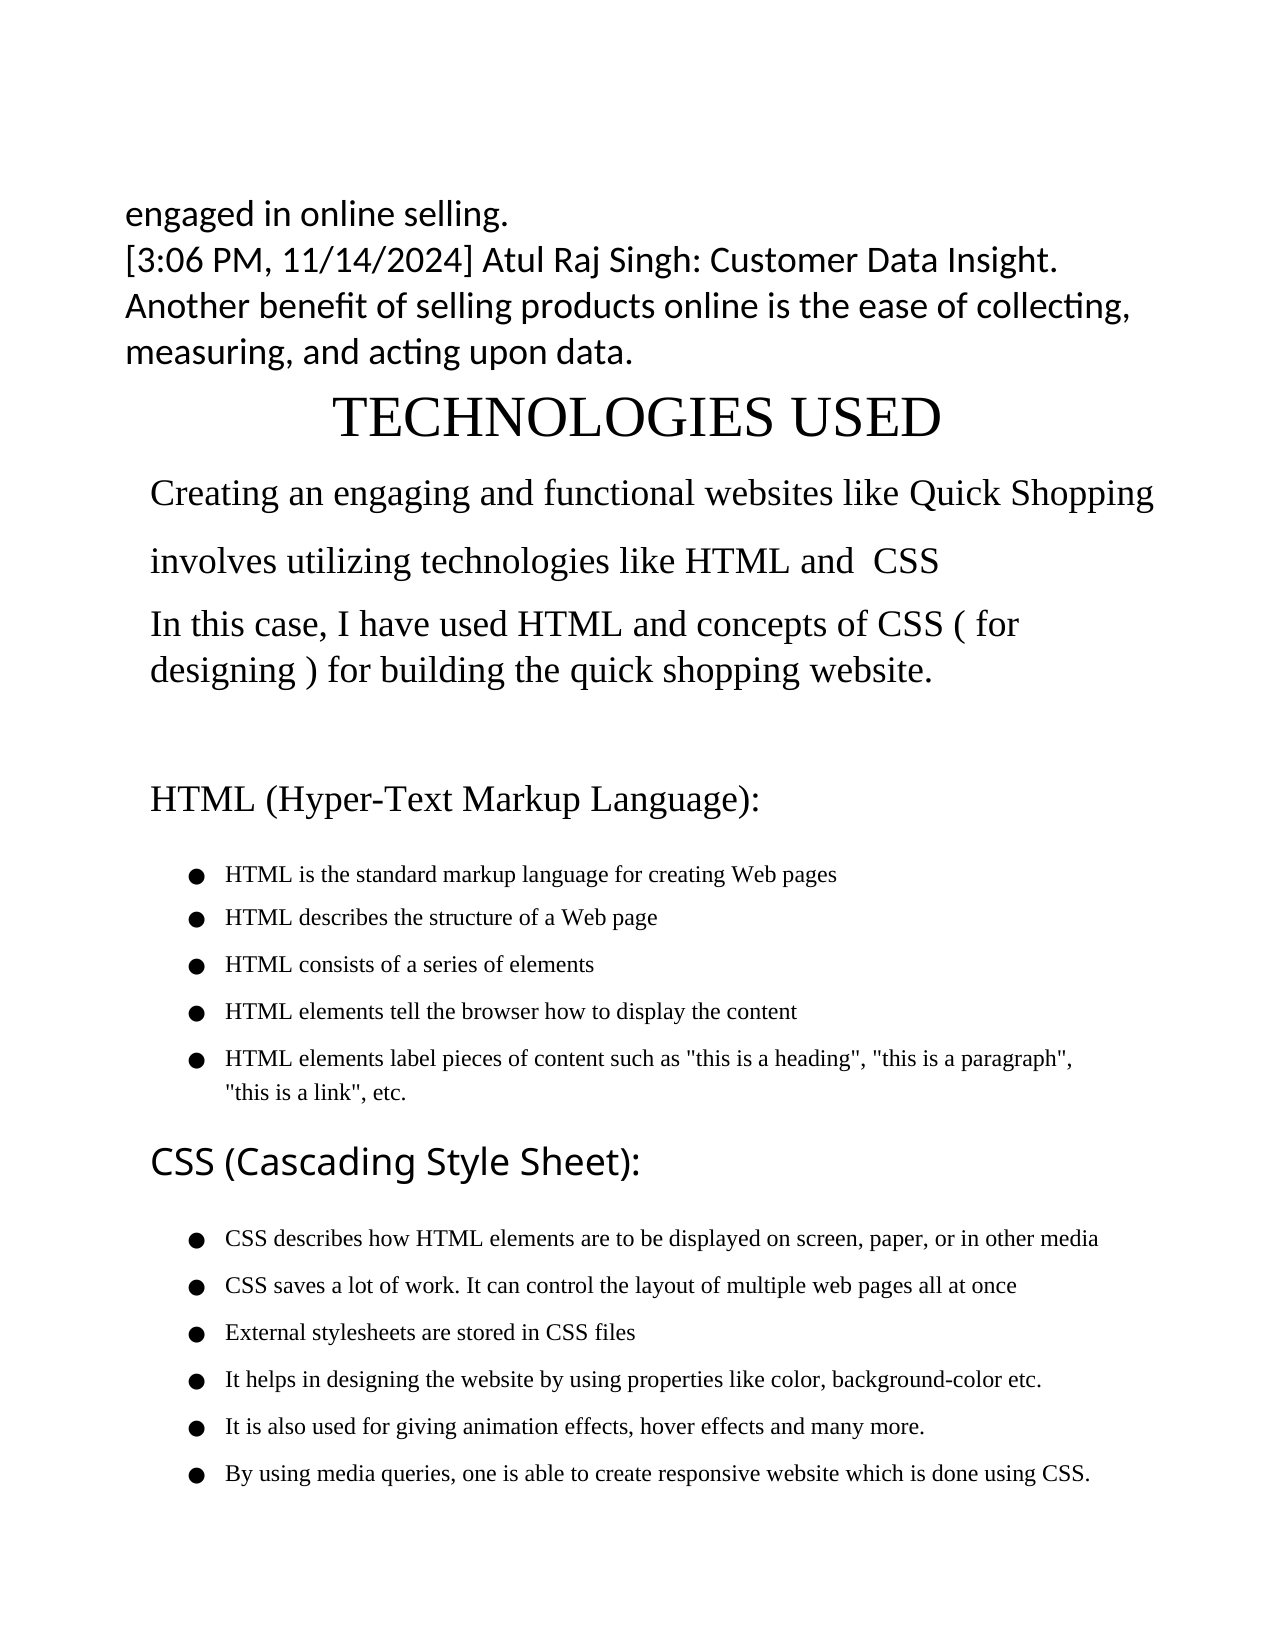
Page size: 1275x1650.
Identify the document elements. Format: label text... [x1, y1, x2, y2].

text Creating an engaging and functional websites like Quick Shopping [150, 471, 1154, 514]
list HTML describes the structure of a Web page [187, 895, 1154, 937]
list HTML consists of a series of elements [187, 942, 1154, 984]
list HTML is the standard markup language for creating Web pages [187, 852, 1154, 894]
subtitle TECHNOLOGIES USED [189, 382, 1022, 449]
text CSS (Cascading Style Sheet): [150, 1135, 1154, 1186]
list HTML elements label pieces of content such as "this is a heading", "this is a paragraph", "this is a link", etc. [187, 1036, 1124, 1106]
text involves utilizing technologies like HTML and CSS [150, 539, 1154, 582]
list By using media queries, one is able to create responsive website which is done using CSS. [187, 1451, 1154, 1493]
list HTML elements tell the browser how to display the content [187, 989, 1154, 1031]
text [3:06 PM, 11/14/2024] Atul Raj Singh: Customer Data Insight. Another benefit of selling products online is the ease of collecting, measuring, and acting upon data. [125, 236, 1154, 374]
list It helps in designing the website by using properties like color, background-color etc. [187, 1357, 1154, 1399]
text HTML (Hyper-Text Markup Language): [150, 777, 1154, 820]
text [125, 189, 1154, 235]
list External stylesheets are stored in CSS files [187, 1309, 1154, 1352]
list It is also used for giving animation effects, hover effects and many more. [187, 1403, 1154, 1446]
list CSS describes how HTML elements are to be displayed on screen, paper, or in other media [187, 1215, 1154, 1258]
text In this case, I have used HTML and concepts of CSS ( for designing ) for building the quick shopping website. [150, 601, 1105, 691]
list CSS saves a lot of work. It can control the layout of multiple web pages all at once [187, 1262, 1154, 1305]
